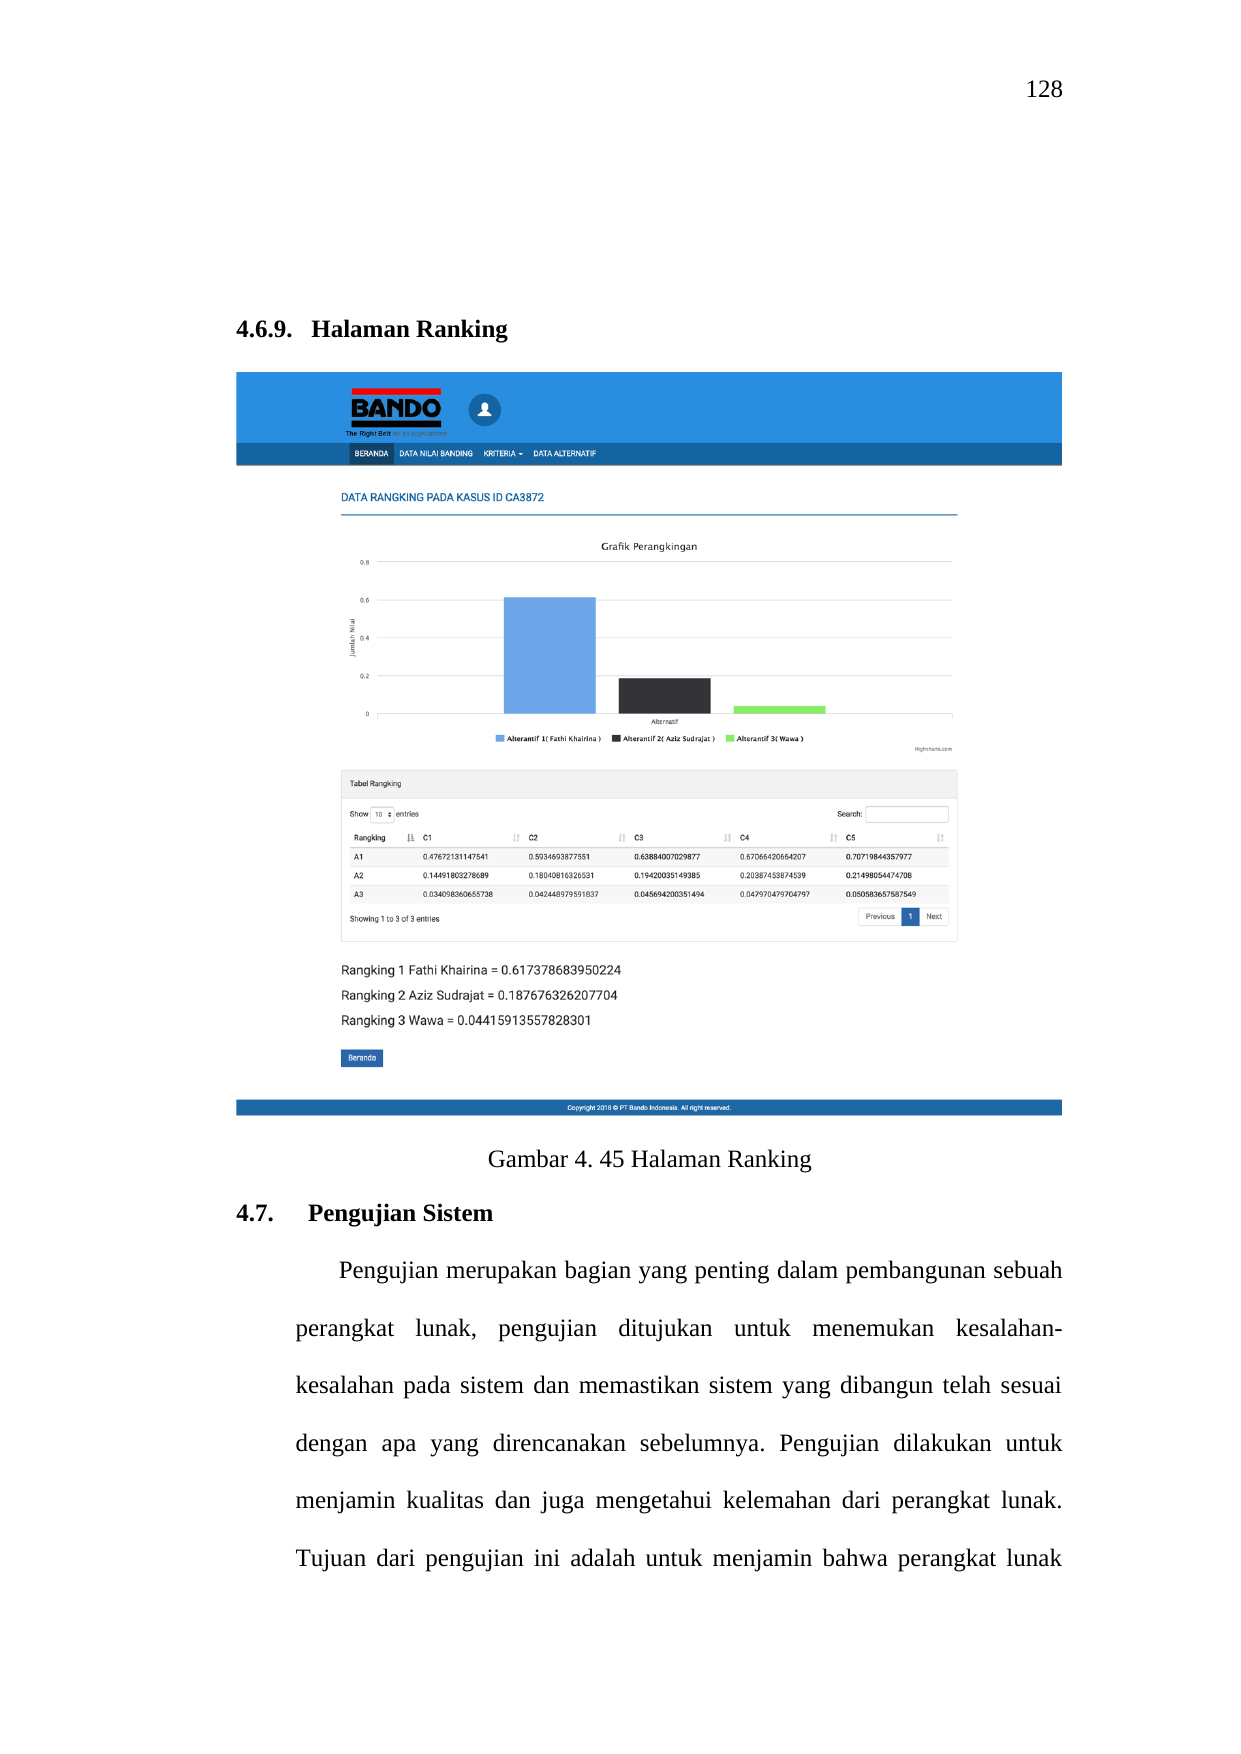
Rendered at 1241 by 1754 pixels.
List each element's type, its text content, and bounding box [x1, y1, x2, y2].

subtitle Pengujian Sistem [236, 1198, 1063, 1227]
text Gambar 4. 45 Halaman Ranking [236, 1144, 1063, 1173]
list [295, 1256, 1063, 1572]
picture [236, 372, 1062, 1116]
subtitle Halaman Ranking [236, 314, 1063, 343]
